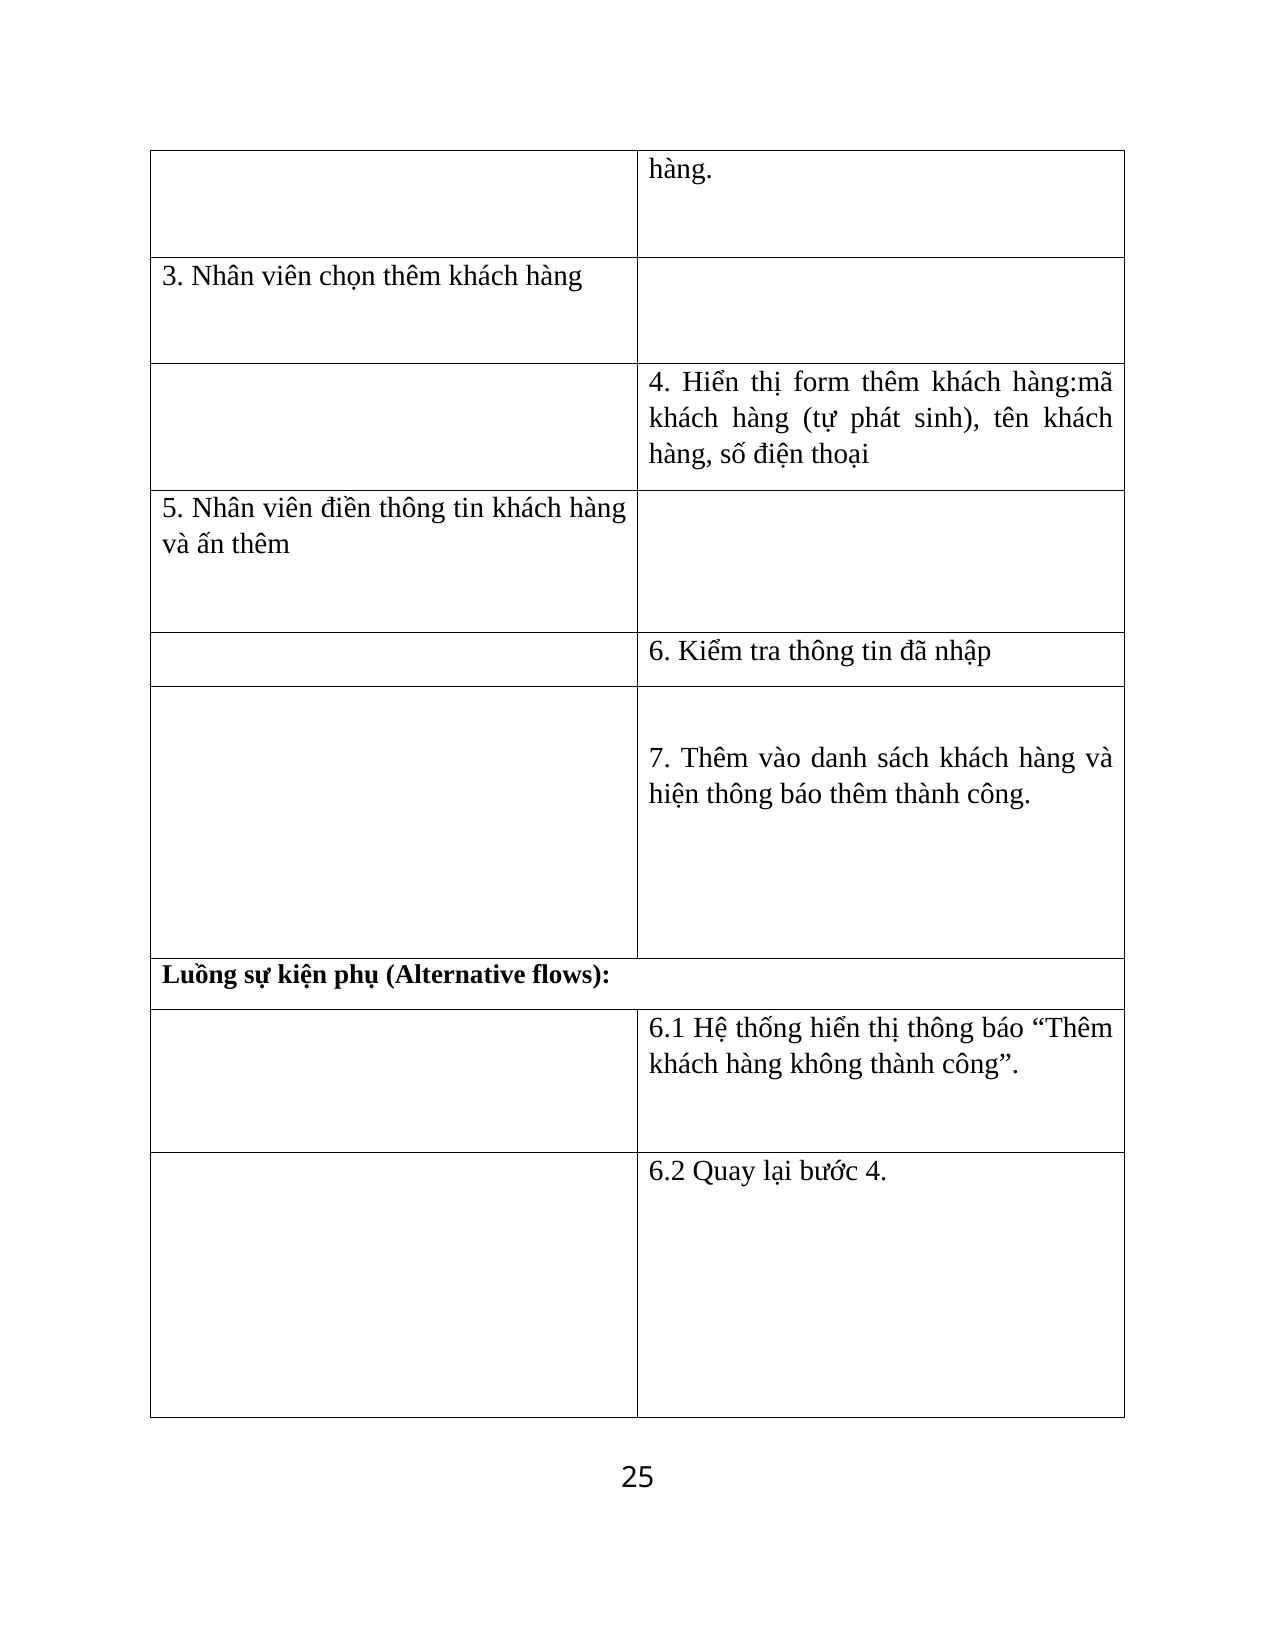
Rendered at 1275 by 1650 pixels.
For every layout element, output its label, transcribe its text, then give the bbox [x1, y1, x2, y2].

table_cell [151, 687, 637, 957]
table_cell 6. Kiểm tra thông tin đã nhập [638, 633, 1124, 686]
table_cell [151, 364, 637, 489]
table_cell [638, 151, 1124, 257]
table_cell 6.2 Quay lại bước 4. [638, 1153, 1124, 1417]
table_cell [638, 491, 1124, 632]
table_cell 6.1 Hệ thống hiển thị thông báo “Thêm khách hàng không thành công”. [638, 1010, 1124, 1152]
table_cell 5. Nhân viên điền thông tin khách hàng và ấn thêm [151, 491, 637, 632]
table_cell Luồng sự kiện phụ (Alternative flows): [151, 959, 1124, 1009]
table_cell 4. Hiển thị form thêm khách hàng:mã khách hàng (tự phát sinh), tên khách hàng, số điện thoại [638, 364, 1124, 489]
table_cell [151, 633, 637, 686]
table_cell [151, 1153, 637, 1417]
table_cell [638, 258, 1124, 363]
table_cell [151, 1010, 637, 1152]
table_cell [151, 151, 637, 257]
table_cell 3. Nhân viên chọn thêm khách hàng [151, 258, 637, 363]
table_cell 7. Thêm vào danh sách khách hàng và hiện thông báo thêm thành công. [638, 687, 1124, 957]
